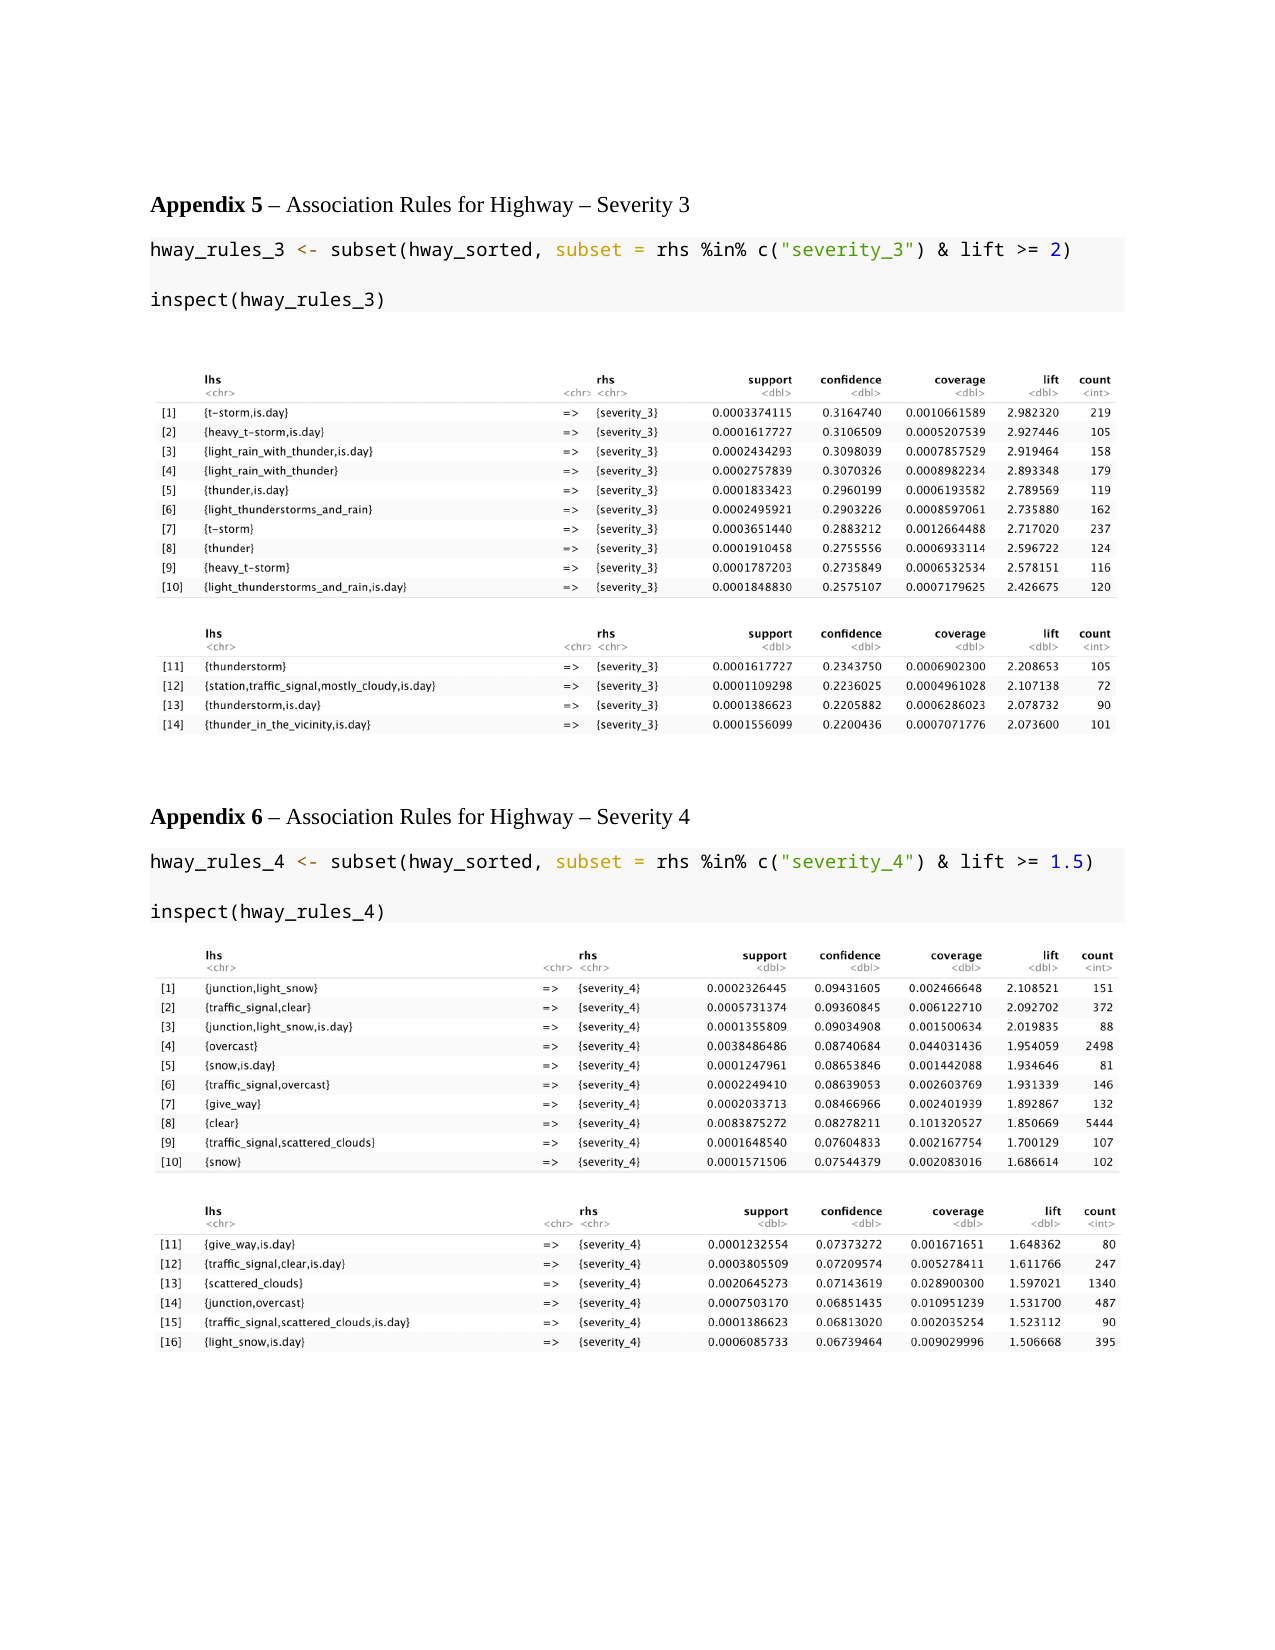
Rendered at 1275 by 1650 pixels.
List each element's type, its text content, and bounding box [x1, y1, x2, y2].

picture [150, 371, 1125, 601]
picture [150, 1198, 1125, 1364]
text Appendix 6 – Association Rules for Highway – Severity 4 [150, 803, 1125, 830]
text hway_rules_4 <- subset(hway_sorted, subset = rhs %in% c("severity_4") & lift >= 1.5) inspect(hway_rules_4) [150, 848, 1125, 923]
text hway_rules_3 <- subset(hway_sorted, subset = rhs %in% c("severity_3") & lift >= 2) inspect(hway_rules_3) [150, 237, 1125, 312]
picture [150, 618, 1125, 746]
picture [150, 944, 1125, 1180]
text Appendix 5 – Association Rules for Highway – Severity 3 [150, 191, 1125, 218]
